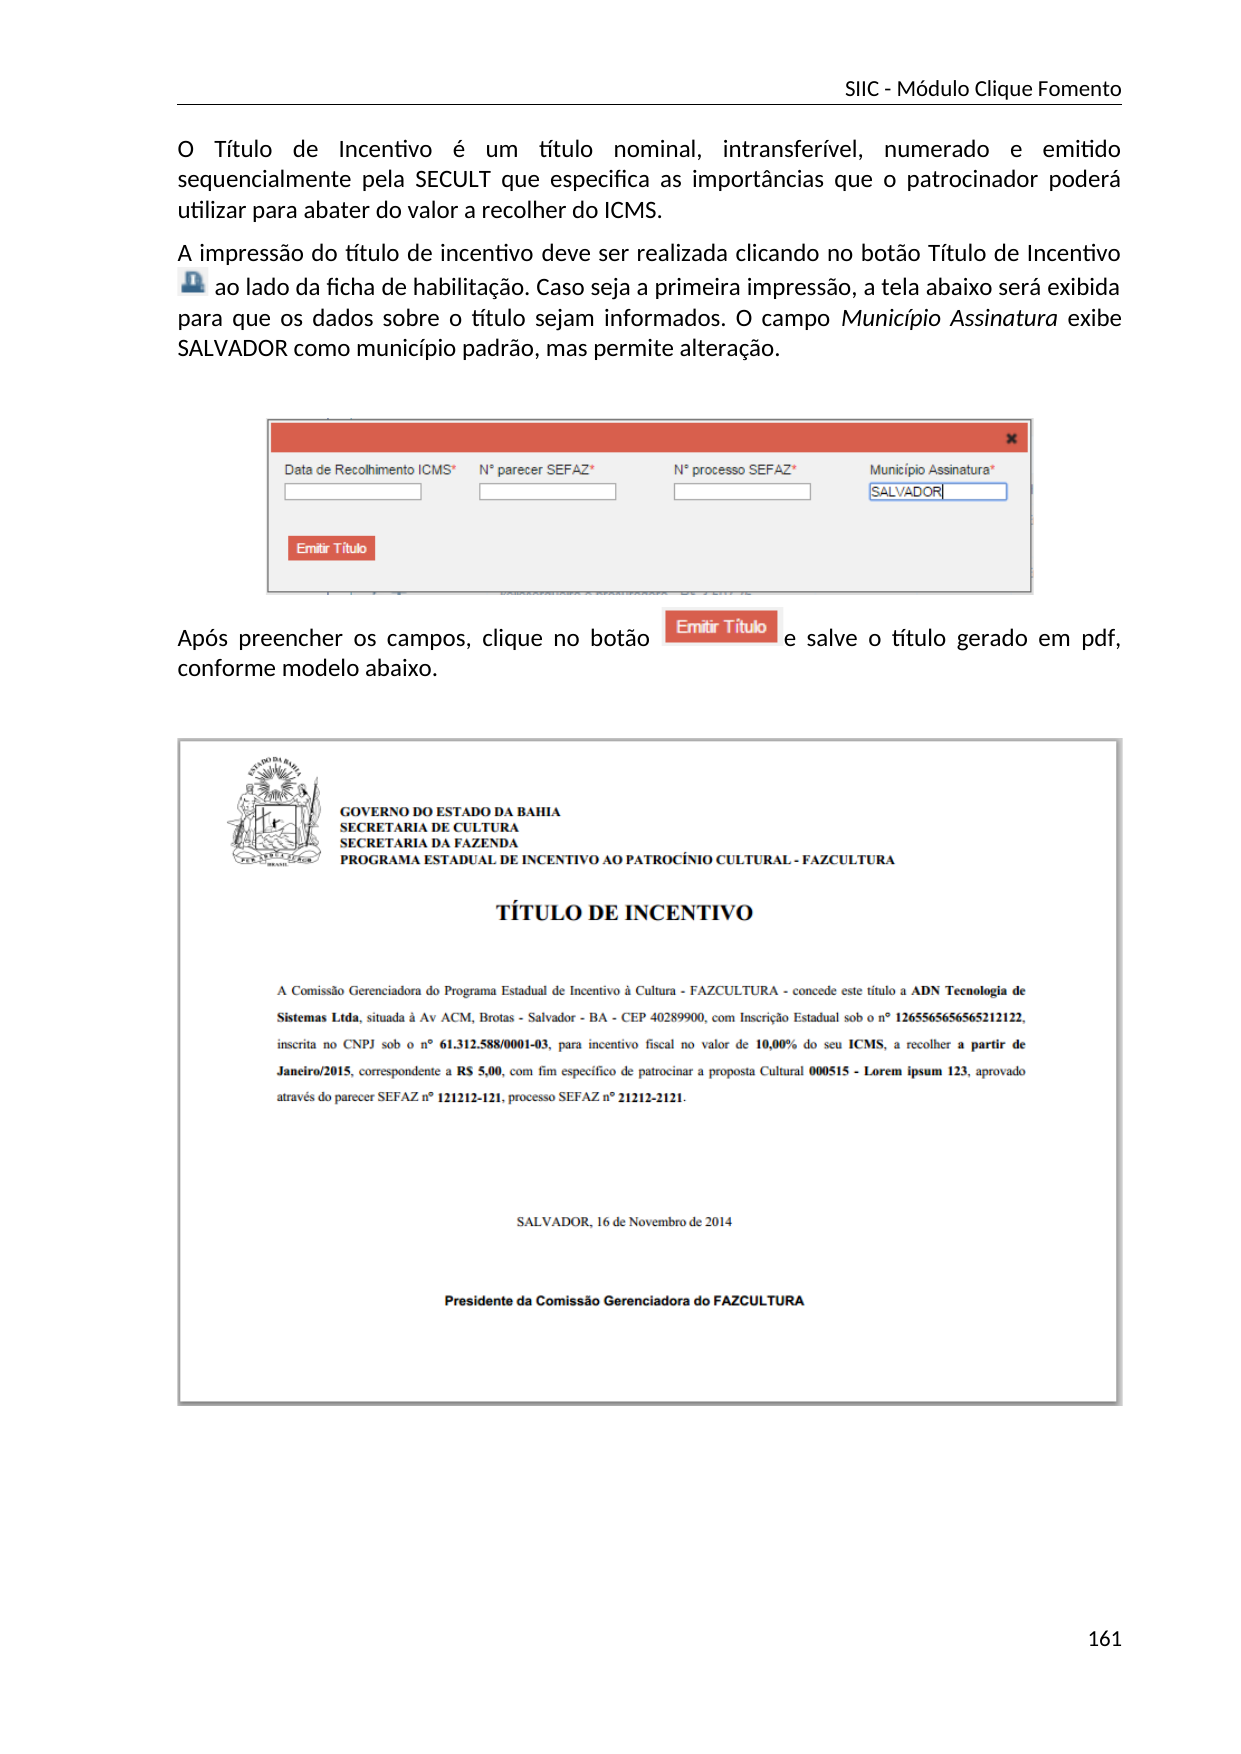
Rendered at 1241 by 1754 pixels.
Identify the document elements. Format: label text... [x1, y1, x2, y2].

text Após preencher os campos, clique no botão e salve o título gerado em pdf, conforme modelo abaixo. [177, 607, 1122, 683]
picture [265, 418, 1034, 595]
picture [177, 738, 1123, 1406]
picture [177, 267, 209, 296]
text A impressão do título de incentivo deve ser realizada clicando no botão Título de Incentivo ao lado da ficha de habilitação. Caso seja a primeira impressão, a tela abaixo será exibida para que os dados sobre o título sejam informados. O campo Município Assinatura exibe SALVADOR como município padrão, mas permite alteração. [177, 237, 1122, 363]
text O Título de Incentivo é um título nominal, intransferível, numerado e emitido sequencialmente pela SECULT que especifica as importâncias que o patrocinador poderá utilizar para abater do valor a recolher do ICMS. [177, 133, 1122, 224]
picture [661, 607, 784, 646]
